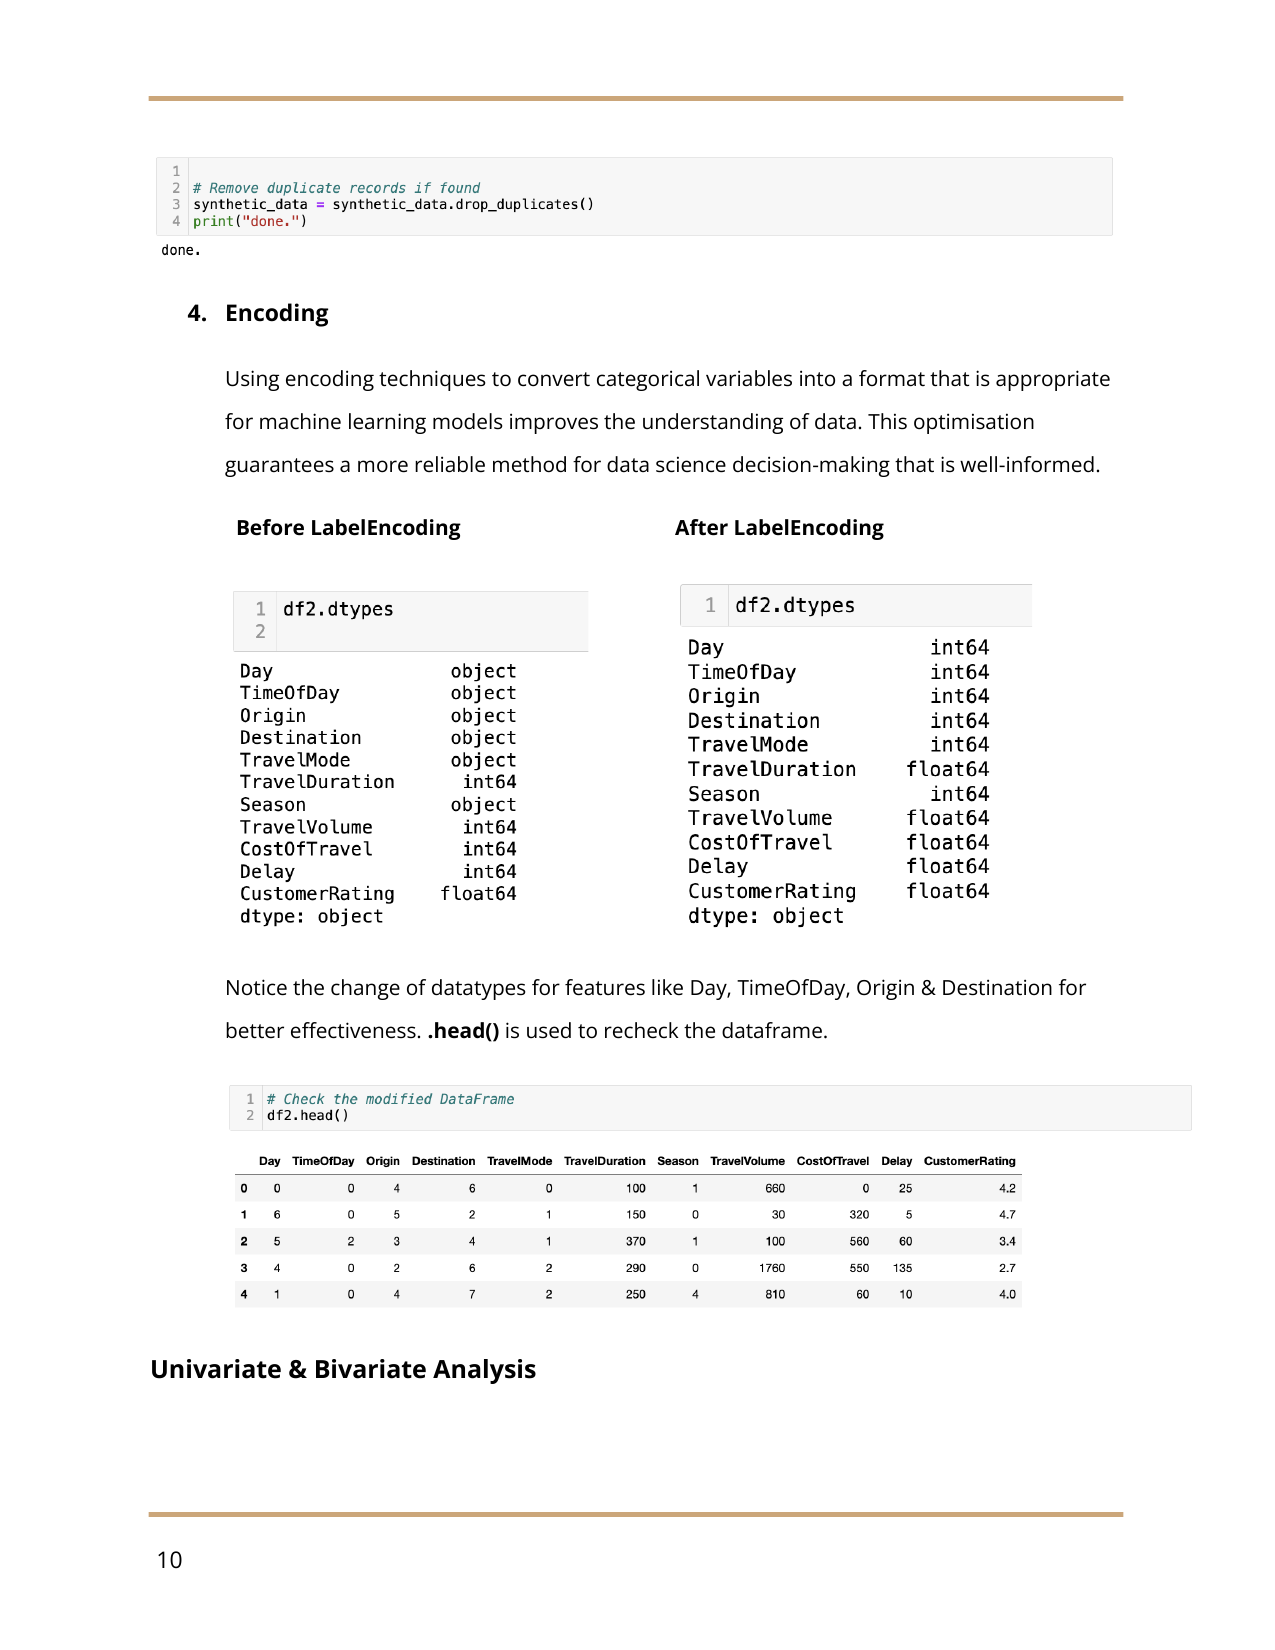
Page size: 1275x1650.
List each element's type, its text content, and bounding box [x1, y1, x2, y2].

text Notice the change of datatypes for features like Day, TimeOfDay, Origin & Destination for better effectiveness. .head() is used to recheck the dataframe. [225, 973, 1125, 1044]
picture [675, 576, 1033, 939]
text Using encoding techniques to convert categorical variables into a format that is appropriate for machine learning models improves the understanding of data. This optimisation guarantees a more reliable method for data science decision-making that is well-informed. [225, 364, 1125, 478]
text Before LabelEncoding After LabelEncoding [225, 513, 1125, 542]
picture [148, 150, 1124, 261]
picture [148, 96, 1124, 101]
picture [148, 1512, 1124, 1517]
text Univariate & Bivariate Analysis [150, 1351, 1125, 1386]
picture [225, 583, 589, 939]
list Encoding [187, 297, 1125, 328]
picture [225, 1079, 1200, 1315]
